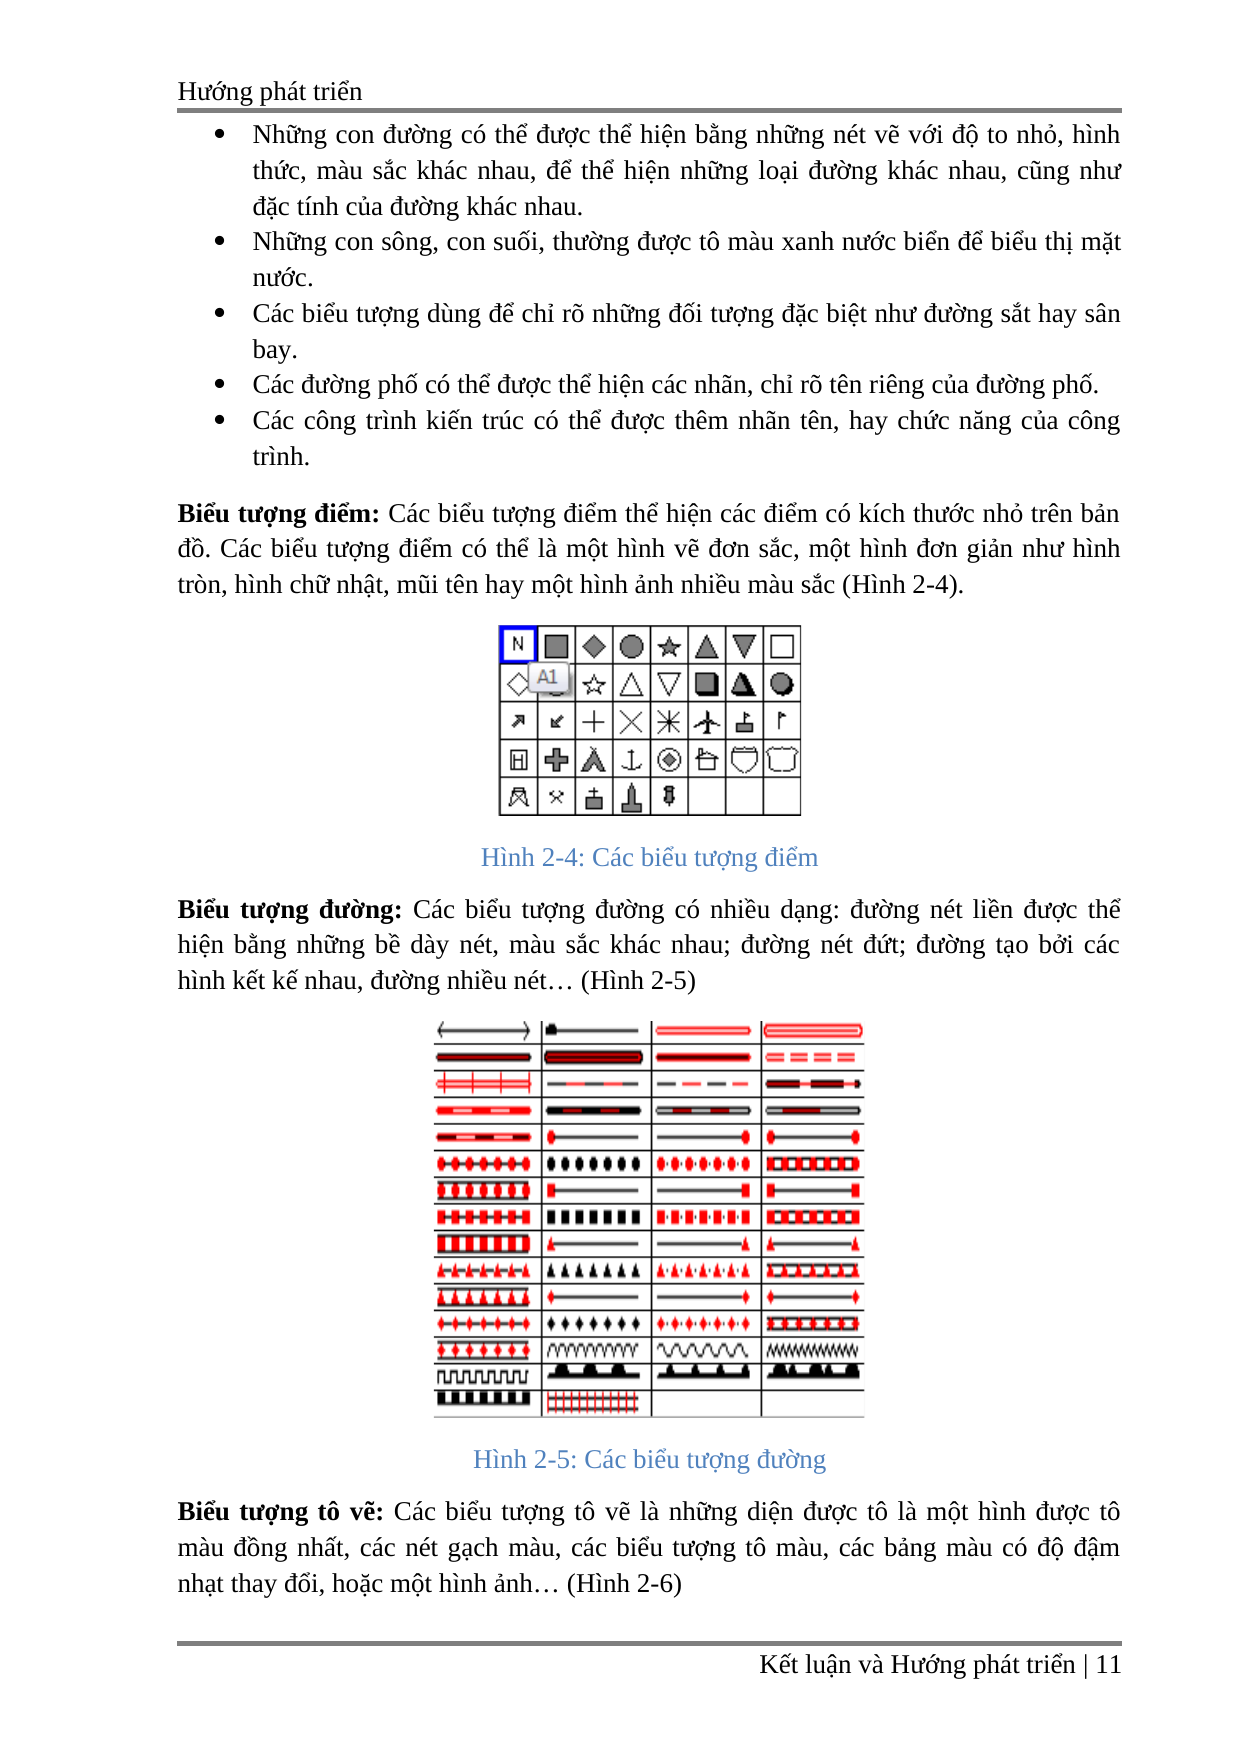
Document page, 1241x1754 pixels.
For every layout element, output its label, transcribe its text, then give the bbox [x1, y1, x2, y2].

text Biểu tượng điểm: Các biểu tượng điểm thể hiện các điểm có kích thước nhỏ trên bản đồ. Các biểu tượng điểm có thể là một hình vẽ đơn sắc, một hình đơn giản như hình tròn, hình chữ nhật, mũi tên hay một hình ảnh nhiều màu sắc (Hình 2-4). [177, 497, 1122, 599]
picture [433, 1021, 866, 1418]
list Các biểu tượng dùng để chỉ rõ những đối tượng đặc biệt như đường sắt hay sân bay. [215, 297, 1122, 364]
text Biểu tượng tô vẽ: Các biểu tượng tô vẽ là những diện được tô là một hình được tô màu đồng nhất, các nét gạch màu, các biểu tượng tô màu, các bảng màu có độ đậm nhạt thay đổi, hoặc một hình ảnh… (Hình 2-6) [177, 1495, 1122, 1598]
list Các đường phố có thể được thể hiện các nhãn, chỉ rõ tên riêng của đường phố. [215, 368, 1122, 400]
picture [498, 625, 802, 816]
text Biểu tượng đường: Các biểu tượng đường có nhiều dạng: đường nét liền được thể hiện bằng những bề dày nét, màu sắc khác nhau; đường nét đứt; đường tạo bởi các hình kết kế nhau, đường nhiều nét… (Hình 2-5) [177, 893, 1122, 996]
list Các công trình kiến trúc có thể được thêm nhãn tên, hay chức năng của công trình. [215, 404, 1122, 471]
text Hình -: Các biểu tượng đường [177, 1443, 1122, 1474]
list Những con sông, con suối, thường được tô màu xanh nước biển để biểu thị mặt nước. [215, 225, 1122, 292]
text Hình -: Các biểu tượng điểm [177, 841, 1122, 872]
list Những con đường có thể được thể hiện bằng những nét vẽ với độ to nhỏ, hình thức, màu sắc khác nhau, để thể hiện những loại đường khác nhau, cũng như đặc tính của đường khác nhau. [215, 118, 1122, 221]
